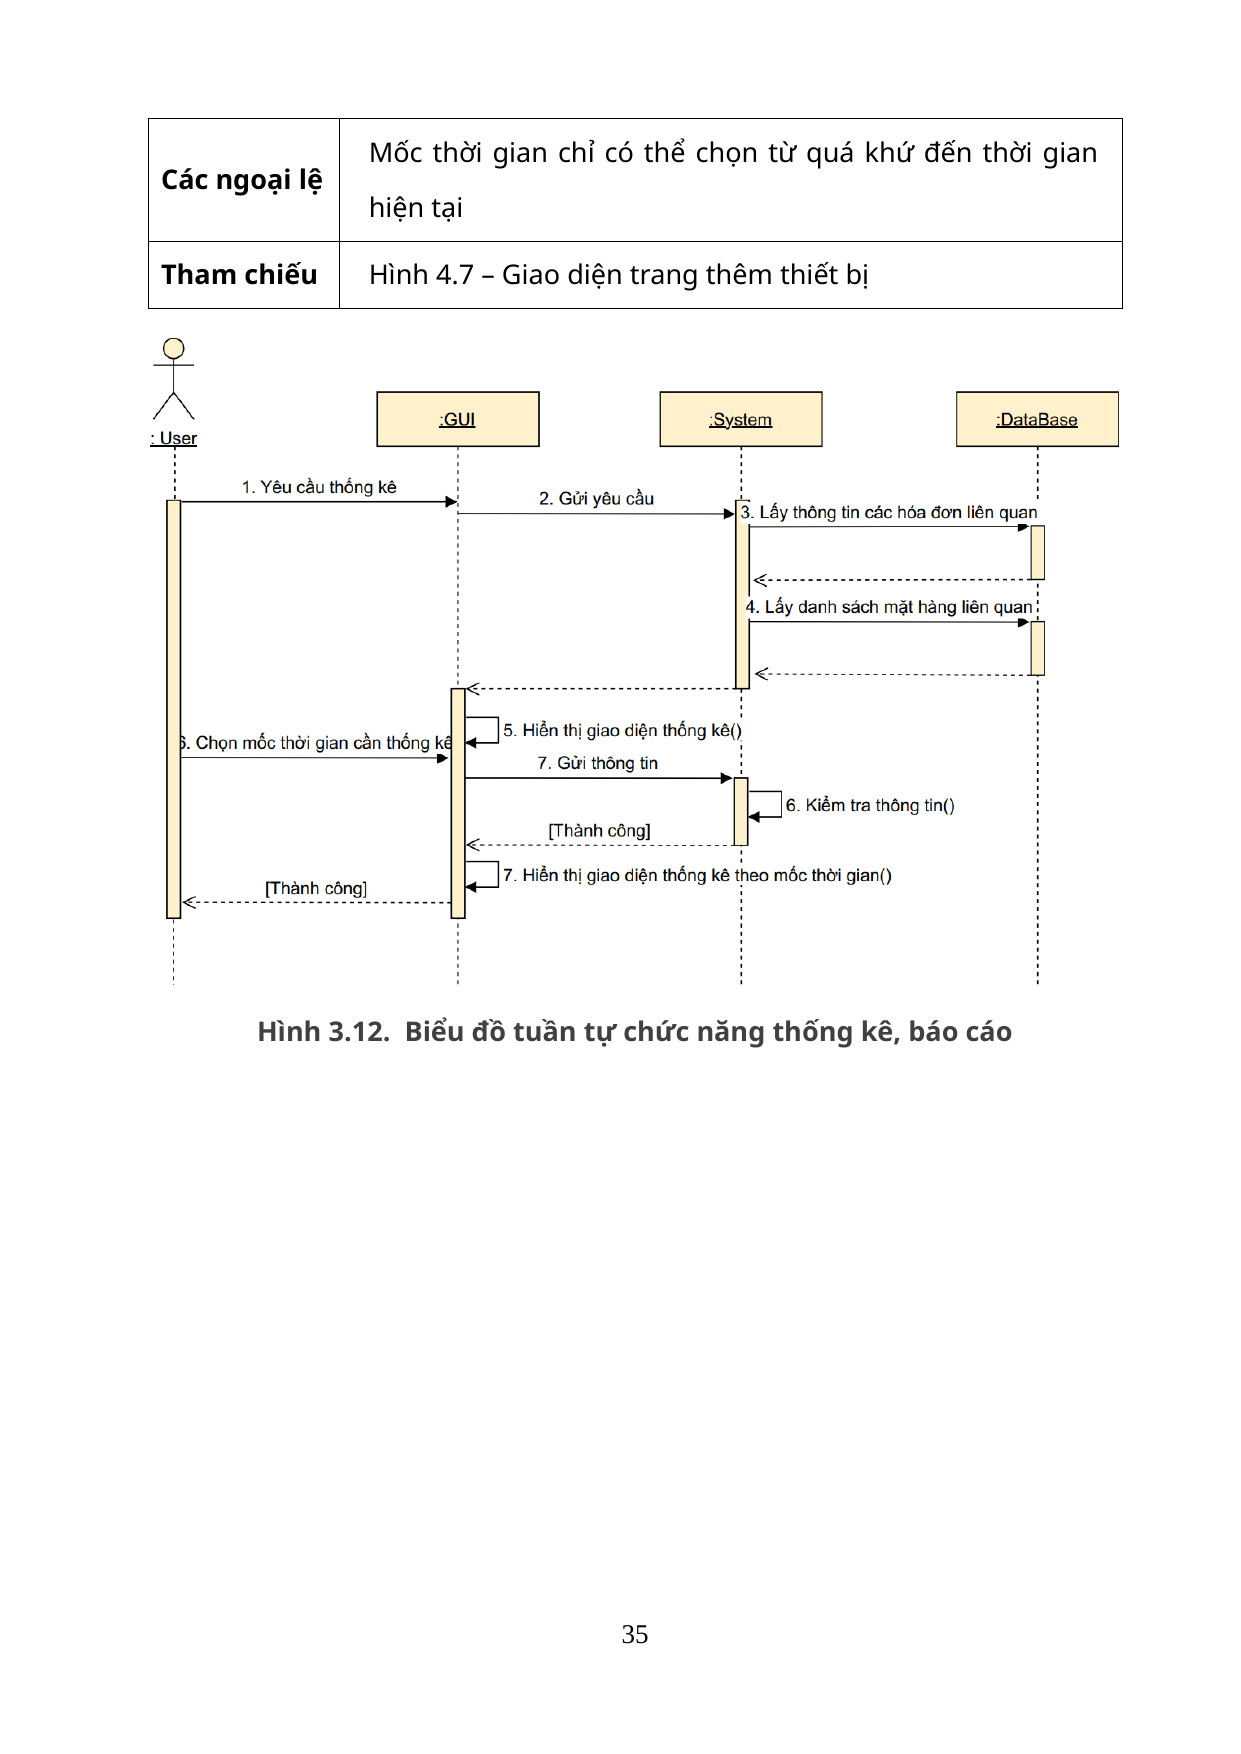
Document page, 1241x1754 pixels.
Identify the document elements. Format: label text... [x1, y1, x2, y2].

picture [147, 321, 1123, 985]
table_cell Hình 4.7 – Giao diện trang thêm thiết bị [340, 242, 1122, 308]
text Hình 3.12. Biểu đồ tuần tự chức năng thống kê, báo cáo [148, 1013, 1122, 1049]
table_cell Các ngoại lệ [149, 119, 339, 241]
table_cell Tham chiếu [149, 242, 339, 308]
table_cell Mốc thời gian chỉ có thể chọn từ quá khứ đến thời gian hiện tại [340, 119, 1122, 241]
